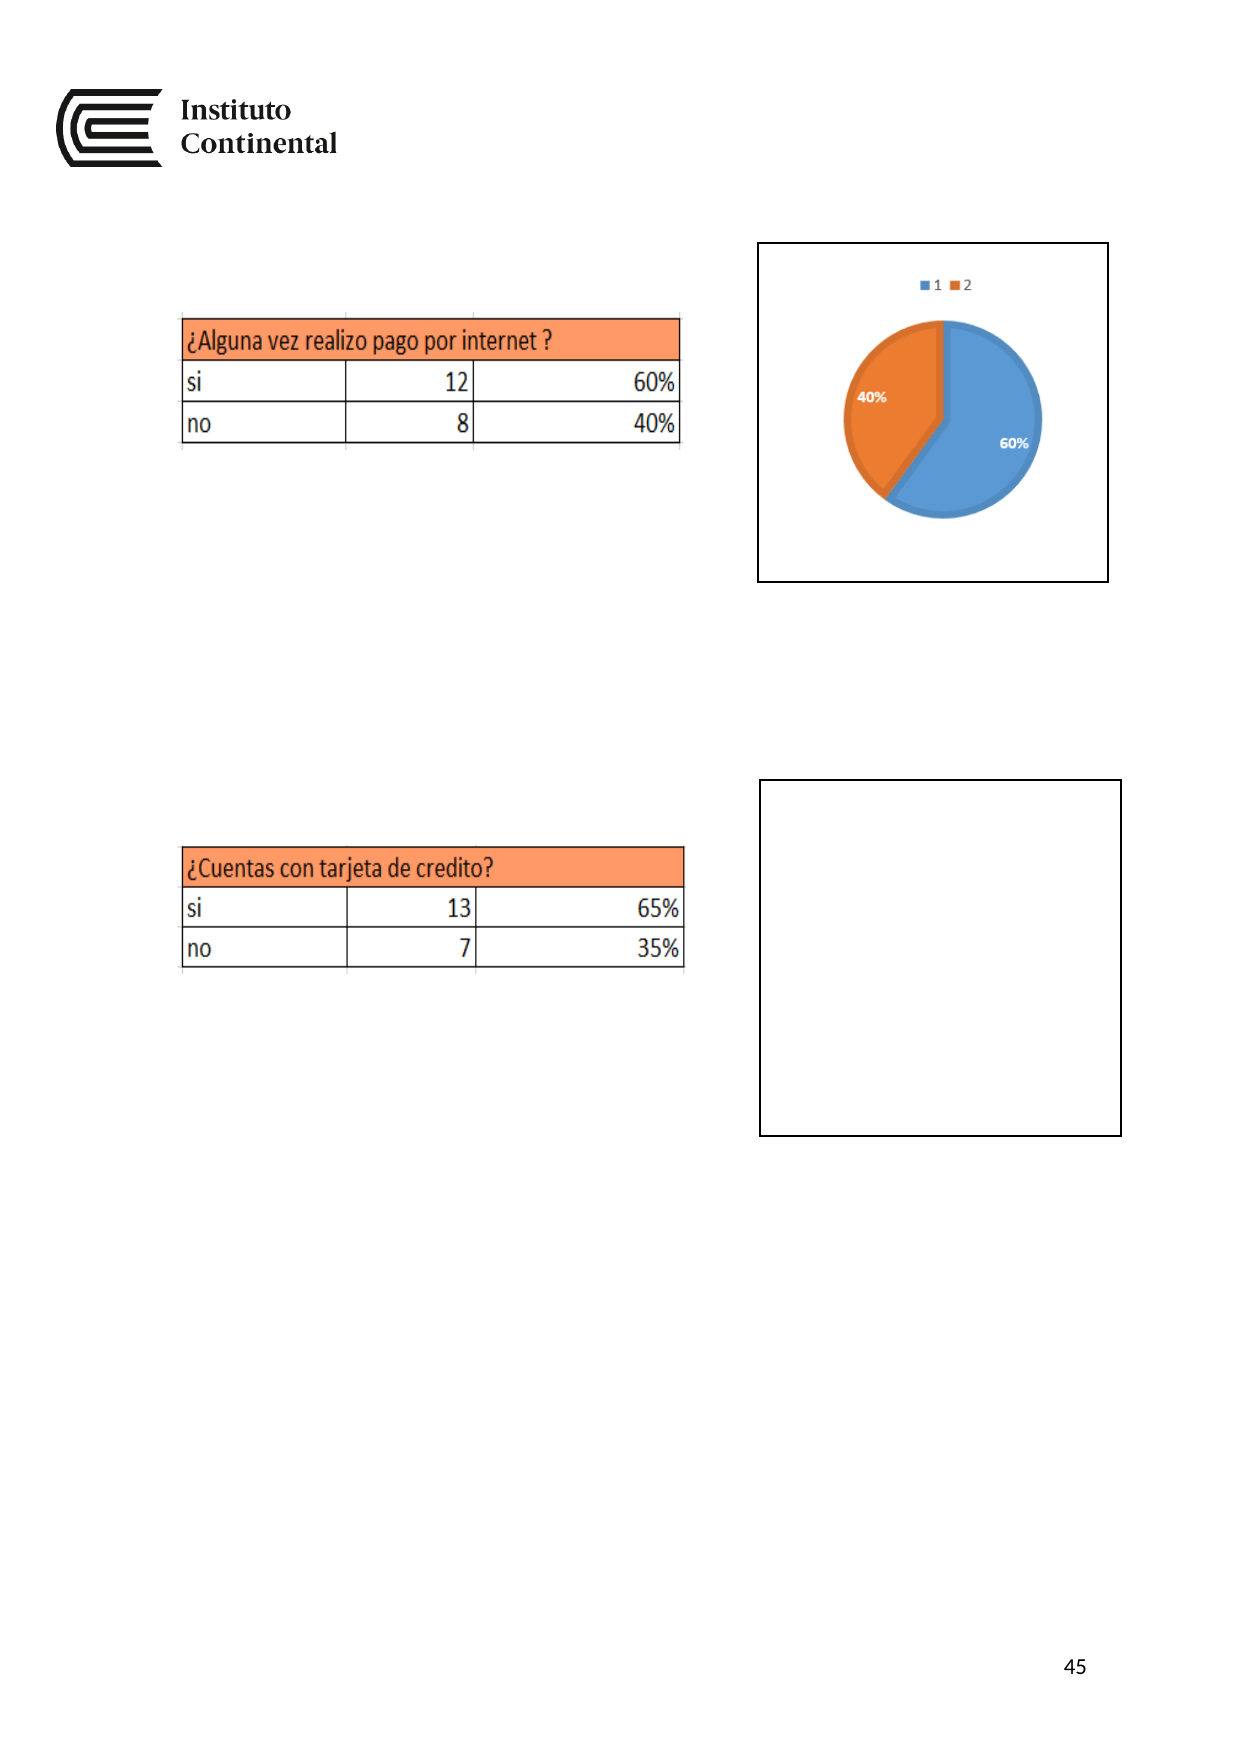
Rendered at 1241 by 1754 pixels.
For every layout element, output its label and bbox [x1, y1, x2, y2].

picture [177, 845, 687, 974]
picture [789, 265, 1078, 527]
picture [177, 312, 683, 450]
picture [56, 89, 337, 167]
